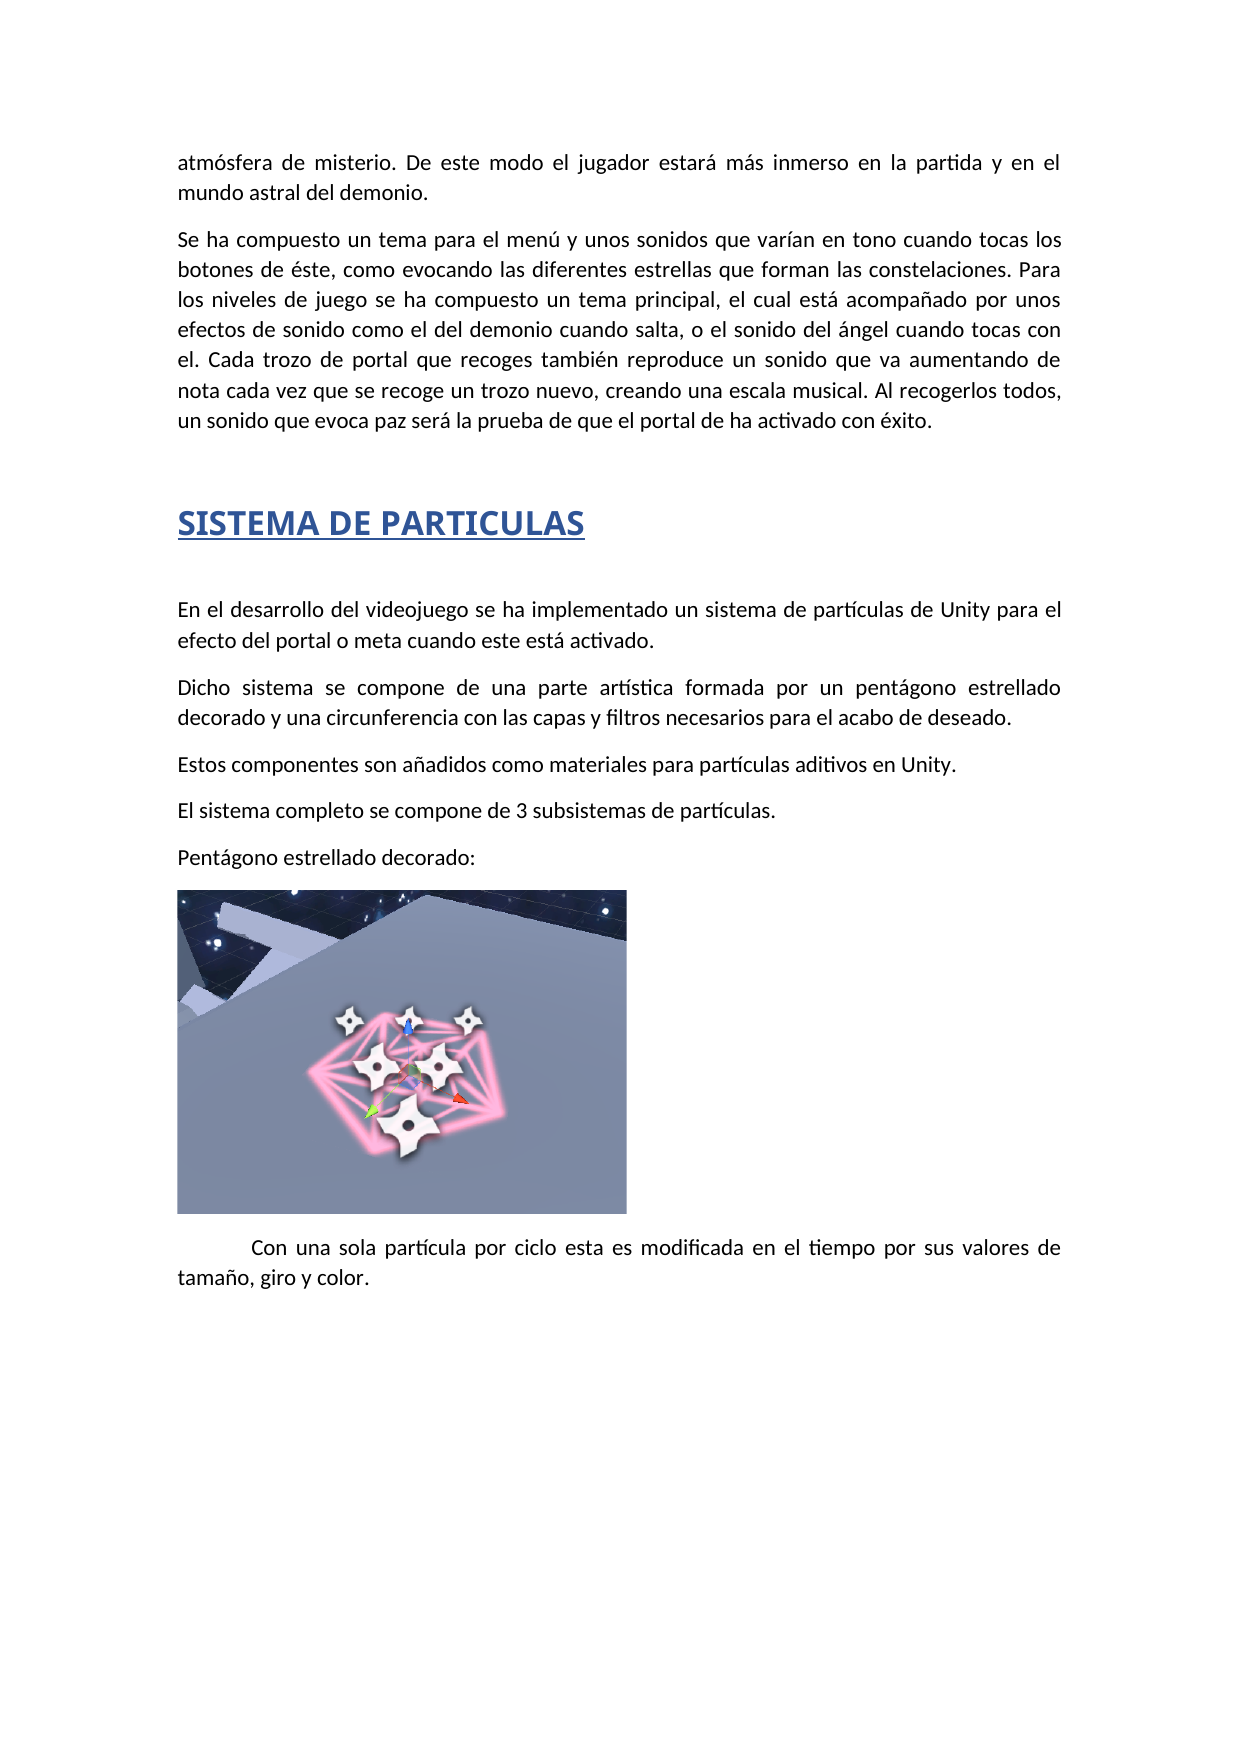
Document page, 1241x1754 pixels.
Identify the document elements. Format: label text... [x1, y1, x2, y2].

text En el desarrollo del videojuego se ha implementado un sistema de partículas de Unity para el efecto del portal o meta cuando este está activado. [177, 596, 1063, 654]
subtitle SISTEMA DE PARTICULAS [177, 500, 1063, 545]
text Pentágono estrellado decorado: [177, 843, 1063, 871]
text Con una sola partícula por ciclo esta es modificada en el tiempo por sus valores de tamaño, giro y color. [177, 1233, 1063, 1291]
text Se ha compuesto un tema para el menú y unos sonidos que varían en tono cuando tocas los botones de éste, como evocando las diferentes estrellas que forman las constelaciones. Para los niveles de juego se ha compuesto un tema principal, el cual está acompañado por unos efectos de sonido como el del demonio cuando salta, o el sonido del ángel cuando tocas con el. Cada trozo de portal que recoges también reproduce un sonido que va aumentando de nota cada vez que se recoge un trozo nuevo, creando una escala musical. Al recogerlos todos, un sonido que evoca paz será la prueba de que el portal de ha activado con éxito. [177, 225, 1063, 434]
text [177, 148, 1063, 206]
text Dicho sistema se compone de una parte artística formada por un pentágono estrellado decorado y una circunferencia con las capas y filtros necesarios para el acabo de deseado. [177, 673, 1063, 731]
picture [177, 890, 627, 1214]
text Estos componentes son añadidos como materiales para partículas aditivos en Unity. [177, 750, 1063, 778]
text El sistema completo se compone de 3 subsistemas de partículas. [177, 797, 1063, 824]
